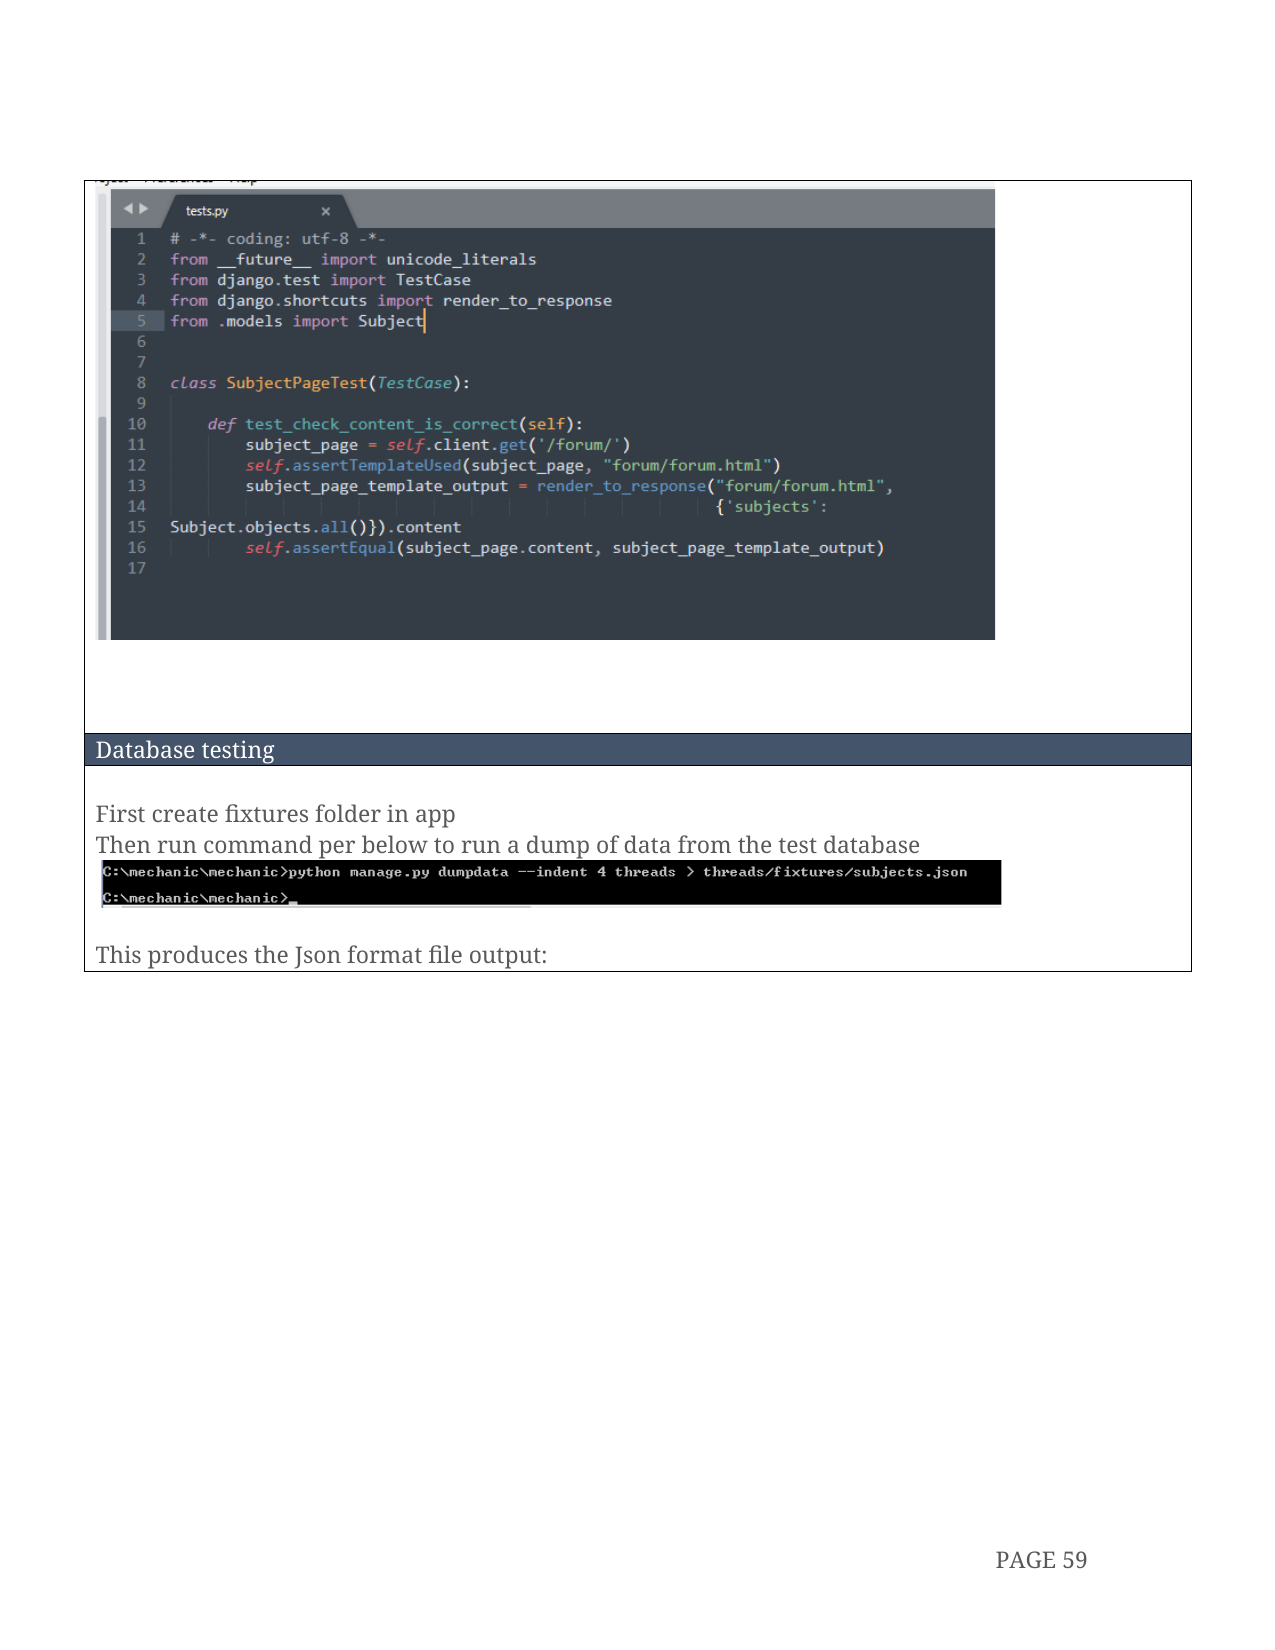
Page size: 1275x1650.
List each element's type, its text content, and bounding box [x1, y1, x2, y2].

table_cell Database testing [85, 734, 1191, 765]
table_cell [85, 181, 1191, 733]
picture [101, 860, 1002, 908]
picture [95, 181, 996, 640]
table_cell First create fixtures folder in app Then run command per below to run a dump of data from the test database This produces the Json format file output: To make it work also need to collect my user data from accounts app Output of user data Updated threads test [85, 766, 1191, 971]
